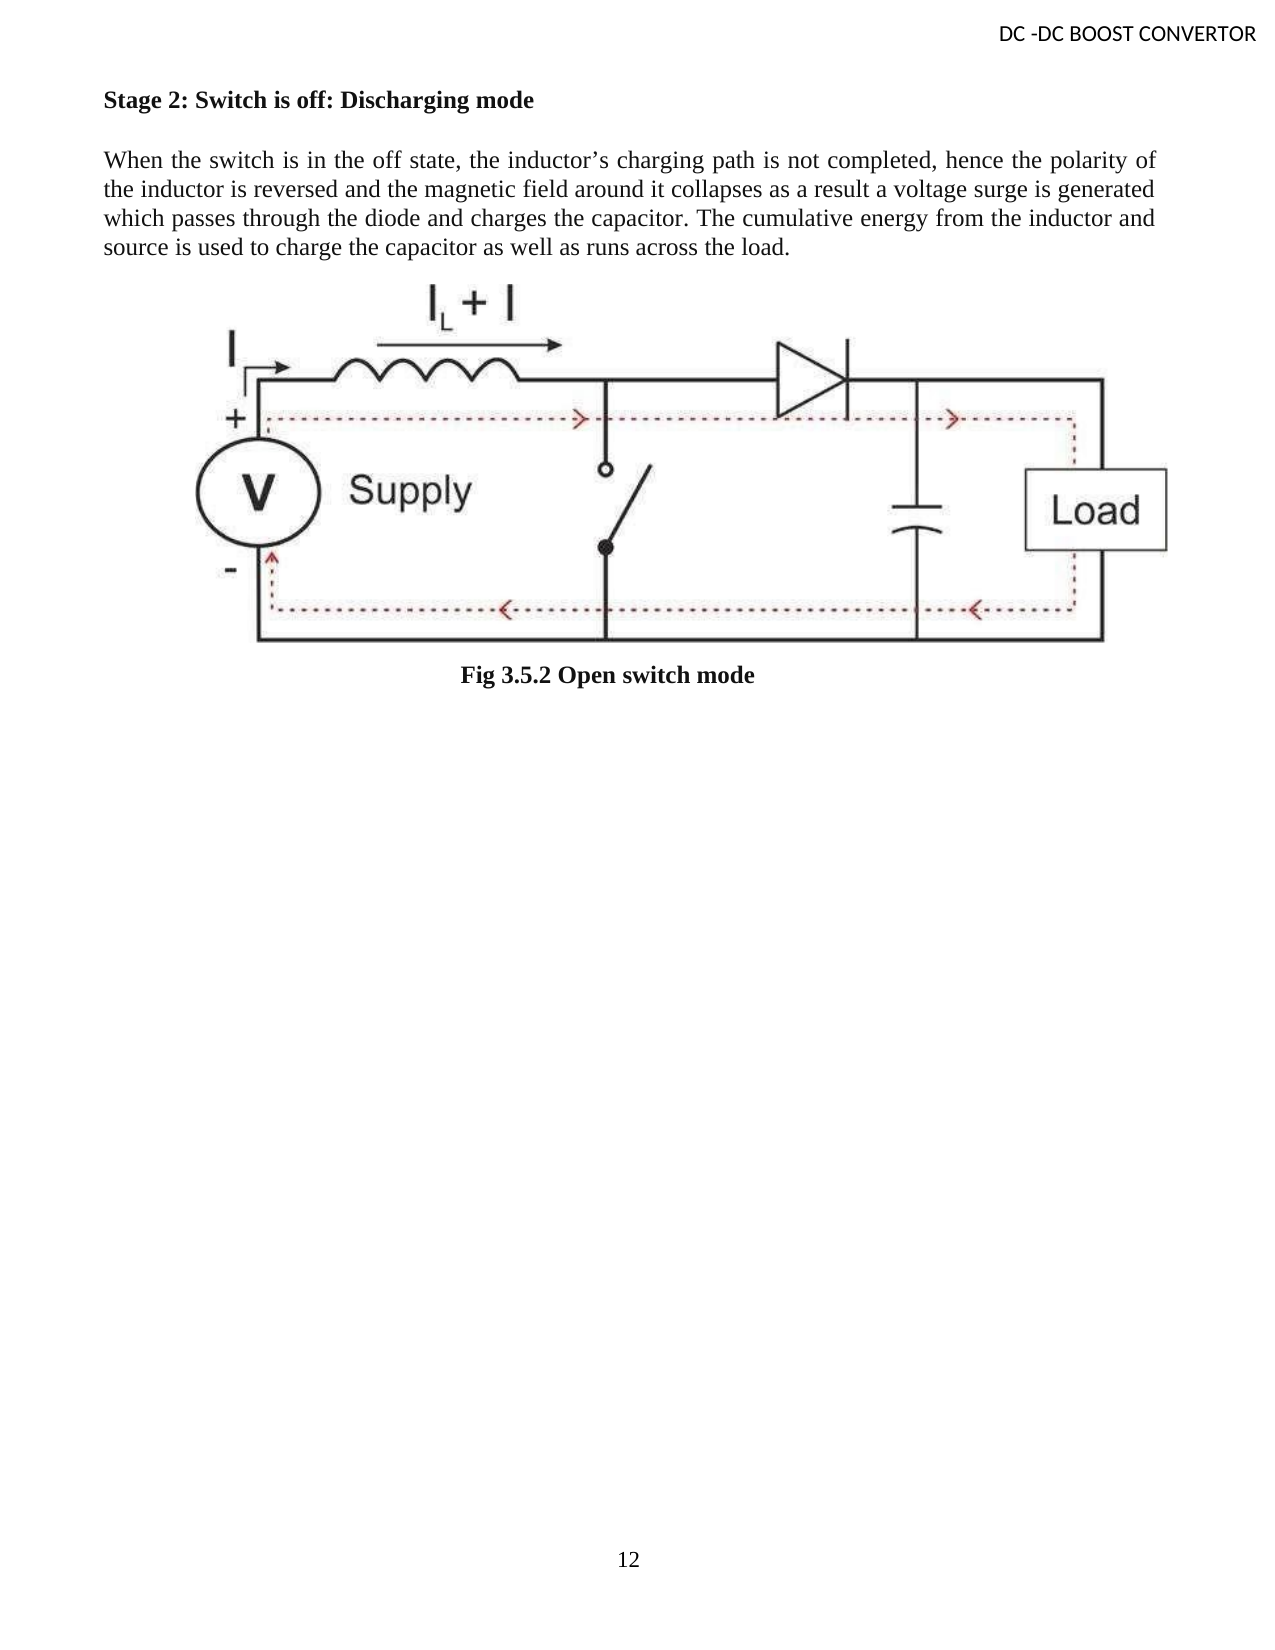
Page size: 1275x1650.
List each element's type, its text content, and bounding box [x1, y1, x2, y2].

picture [195, 284, 1168, 643]
text When the switch is in the off state, the inductor’s charging path is not completed, hence the polarity of the inductor is reversed and the magnetic field around it collapses as a result a voltage surge is generated which passes through the diode and charges the capacitor. The cumulative energy from the inductor and source is used to charge the capacitor as well as runs across the load. [103, 146, 1157, 261]
text Fig 3.5.2 Open switch mode [244, 643, 971, 689]
text Stage 2: Switch is off: Discharging mode [103, 85, 1235, 114]
